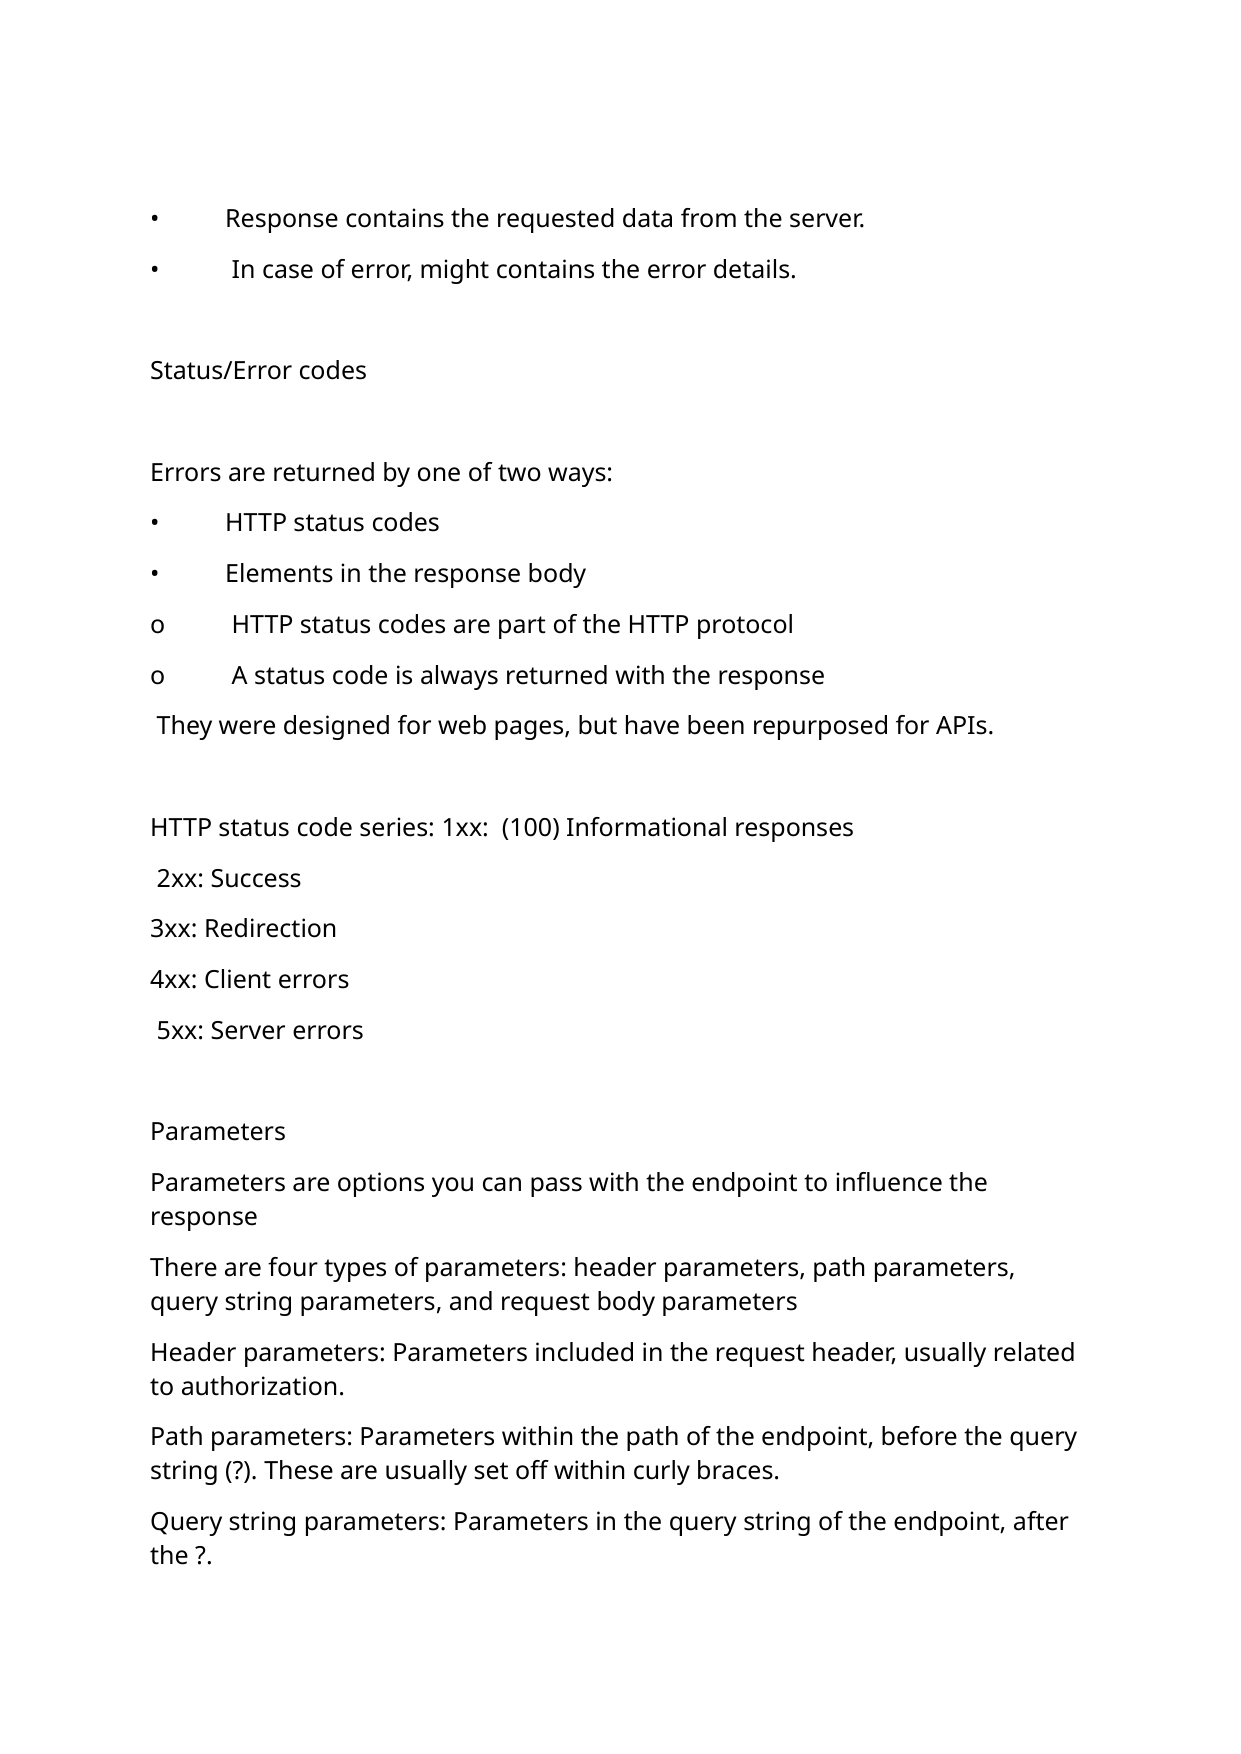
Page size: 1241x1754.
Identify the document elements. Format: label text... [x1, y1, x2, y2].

text • Elements in the response body [150, 556, 1090, 590]
text Path parameters: Parameters within the path of the endpoint, before the query string (?). These are usually set off within curly braces. [150, 1419, 1090, 1487]
text 3xx: Redirection [150, 911, 1090, 945]
text • In case of error, might contains the error details. [150, 251, 1090, 286]
text o HTTP status codes are part of the HTTP protocol [150, 607, 1090, 641]
text Errors are returned by one of two ways: [150, 454, 1090, 488]
text HTTP status code series: 1xx: (100) Informational responses [150, 809, 1090, 843]
text Parameters are options you can pass with the endpoint to influence the response [150, 1164, 1090, 1233]
text 2xx: Success [150, 860, 1090, 894]
text Parameters [150, 1114, 1090, 1148]
text There are four types of parameters: header parameters, path parameters, query string parameters, and request body parameters [150, 1249, 1090, 1317]
text 5xx: Server errors [150, 1012, 1090, 1046]
text 4xx: Client errors [150, 962, 1090, 996]
text o A status code is always returned with the response [150, 657, 1090, 691]
text • HTTP status codes [150, 505, 1090, 539]
text Status/Error codes [150, 353, 1090, 387]
text • Response contains the requested data from the server. [150, 201, 1090, 235]
text Header parameters: Parameters included in the request header, usually related to authorization. [150, 1334, 1090, 1402]
text They were designed for web pages, but have been repurposed for APIs. [150, 708, 1090, 742]
text Query string parameters: Parameters in the query string of the endpoint, after the ?. [150, 1504, 1090, 1572]
